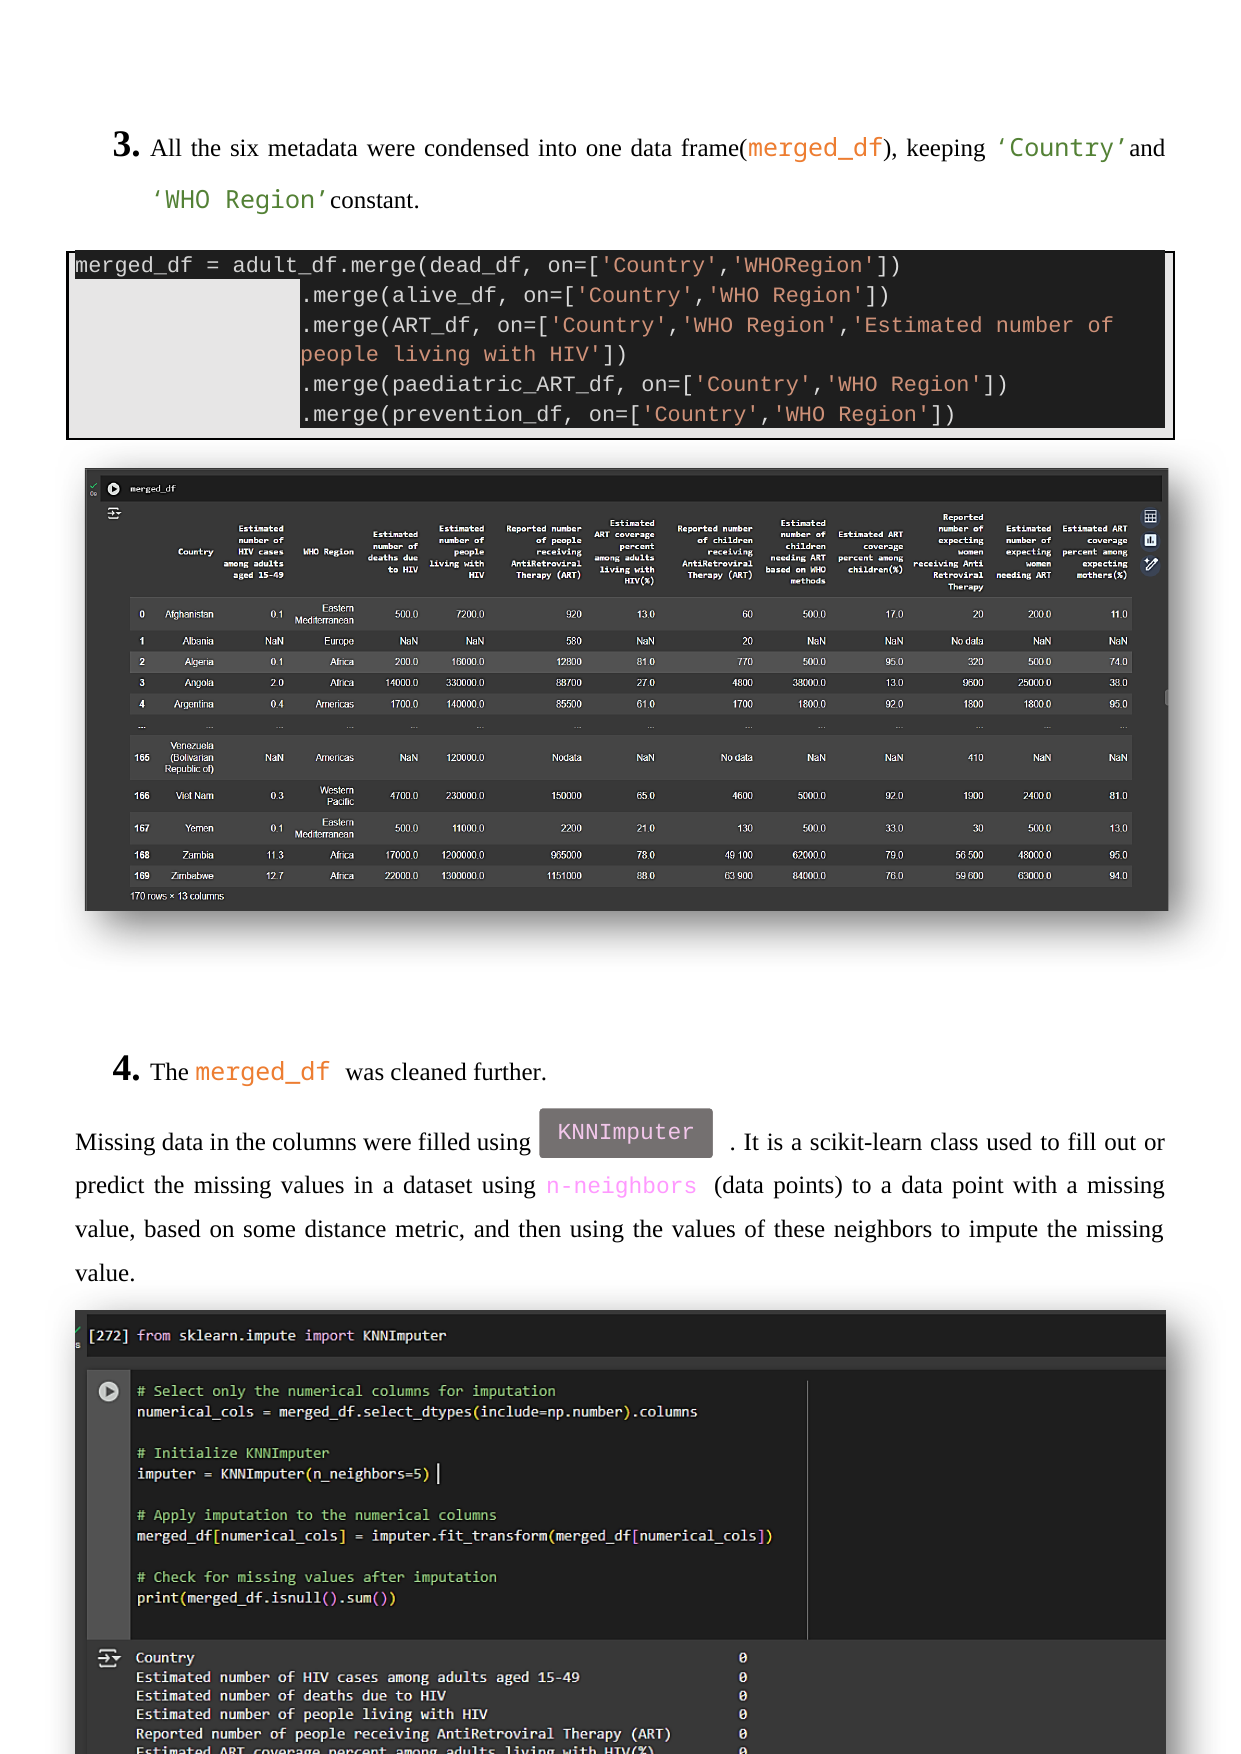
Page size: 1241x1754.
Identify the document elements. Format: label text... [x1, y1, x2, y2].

text .merge(alive_df, on=['Country','WHO Region']) [300, 279, 1165, 309]
text Missing data in the columns were filled using . It is a scikit-learn class used to fill out or predict the missing values in a dataset using n-neighbors (data points) to a data point with a missing value, based on some distance metric, and then using the values of these neighbors to impute the missing value. [75, 1127, 1165, 1286]
picture [75, 1310, 1166, 1754]
list All the six metadata were condensed into one data frame(merged_df), keeping ‘Country’and ‘WHO Region’constant. [112, 122, 1165, 216]
text .merge(ART_df, on=['Country','WHO Region','Estimated number of people living with HIV']) [300, 309, 1165, 368]
text .merge(paediatric_ART_df, on=['Country','WHO Region']) [300, 368, 1165, 398]
text merged_df = adult_df.merge(dead_df, on=['Country','WHORegion']) [75, 250, 1165, 279]
picture [84, 468, 1169, 911]
list The merged_df was cleaned further. [112, 1045, 1165, 1088]
text .merge(prevention_df, on=['Country','WHO Region']) [300, 398, 1165, 428]
